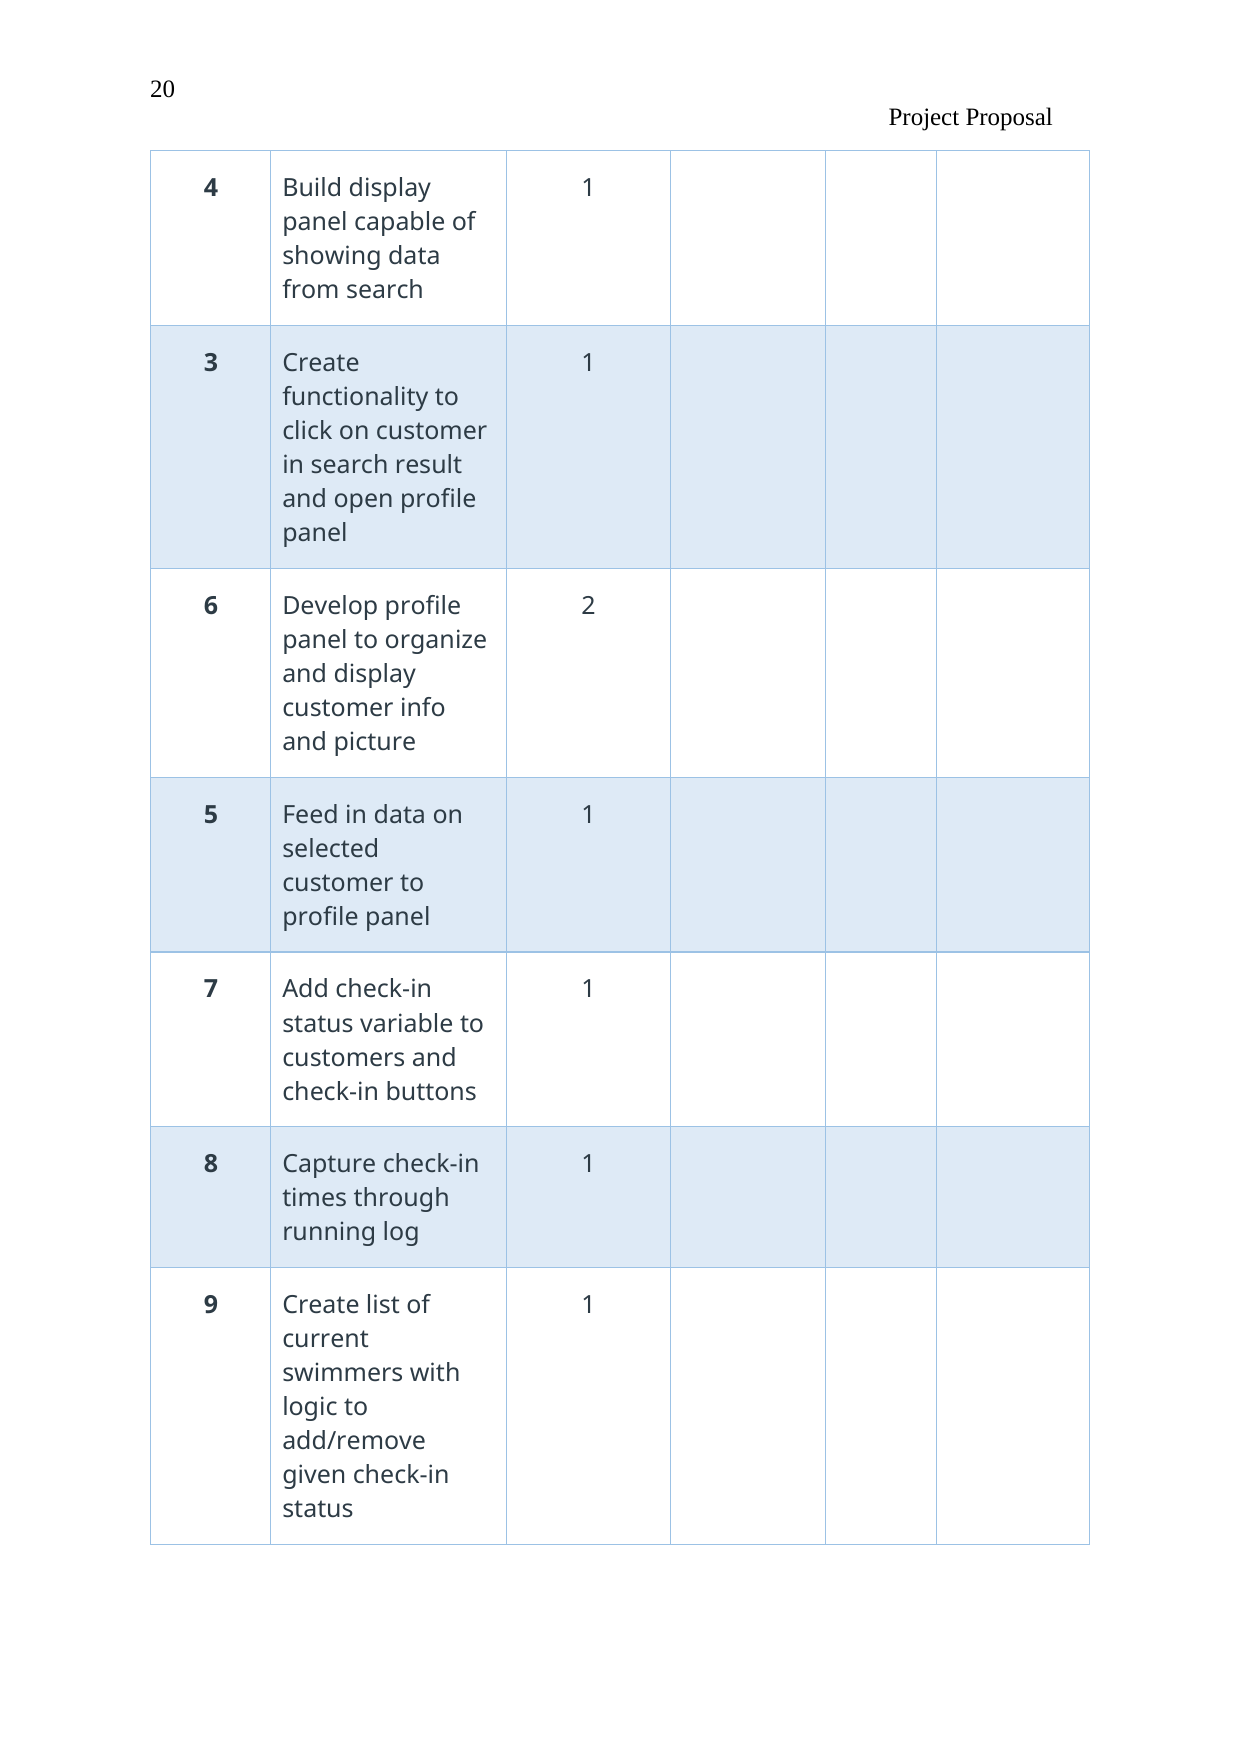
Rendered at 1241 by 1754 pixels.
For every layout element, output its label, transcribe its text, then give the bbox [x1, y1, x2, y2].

table_cell 1 [507, 778, 670, 951]
table_cell Feed in data on selected customer to profile panel [271, 778, 506, 951]
table_cell [671, 151, 825, 325]
table_cell 1 [507, 326, 670, 568]
table_cell Develop profile panel to organize and display customer info and picture [271, 569, 506, 777]
table_cell 1 [507, 953, 670, 1126]
table_cell 9 [151, 1268, 270, 1544]
table_cell [826, 326, 936, 568]
table_cell 1 [507, 151, 670, 325]
table_cell [826, 1268, 936, 1544]
table_cell 6 [151, 569, 270, 777]
table_cell [671, 953, 825, 1126]
table_cell [937, 569, 1089, 777]
table_cell 4 [151, 151, 270, 325]
table_cell 1 [507, 1127, 670, 1267]
table_cell [826, 1127, 936, 1267]
table_cell 2 [507, 569, 670, 777]
table_cell 3 [151, 326, 270, 568]
table_cell [937, 326, 1089, 568]
table_cell 8 [151, 1127, 270, 1267]
table_cell [826, 151, 936, 325]
table_cell [937, 1127, 1089, 1267]
table_cell 5 [151, 778, 270, 951]
table_cell [937, 953, 1089, 1126]
table_cell [826, 953, 936, 1126]
table_cell 1 [507, 1268, 670, 1544]
table_cell [671, 326, 825, 568]
table_cell [671, 1127, 825, 1267]
table_cell Create list of current swimmers with logic to add/remove given check-in status [271, 1268, 506, 1544]
table_cell Create functionality to click on customer in search result and open profile panel [271, 326, 506, 568]
table_cell Build display panel capable of showing data from search [271, 151, 506, 325]
table_cell [671, 778, 825, 951]
table_cell Add check-in status variable to customers and check-in buttons [271, 953, 506, 1126]
table_cell [826, 778, 936, 951]
table_cell [937, 151, 1089, 325]
table_cell [937, 1268, 1089, 1544]
table_cell [937, 778, 1089, 951]
table_cell [671, 569, 825, 777]
table_cell [671, 1268, 825, 1544]
table_cell 7 [151, 953, 270, 1126]
table_cell Capture check-in times through running log [271, 1127, 506, 1267]
table_cell [826, 569, 936, 777]
